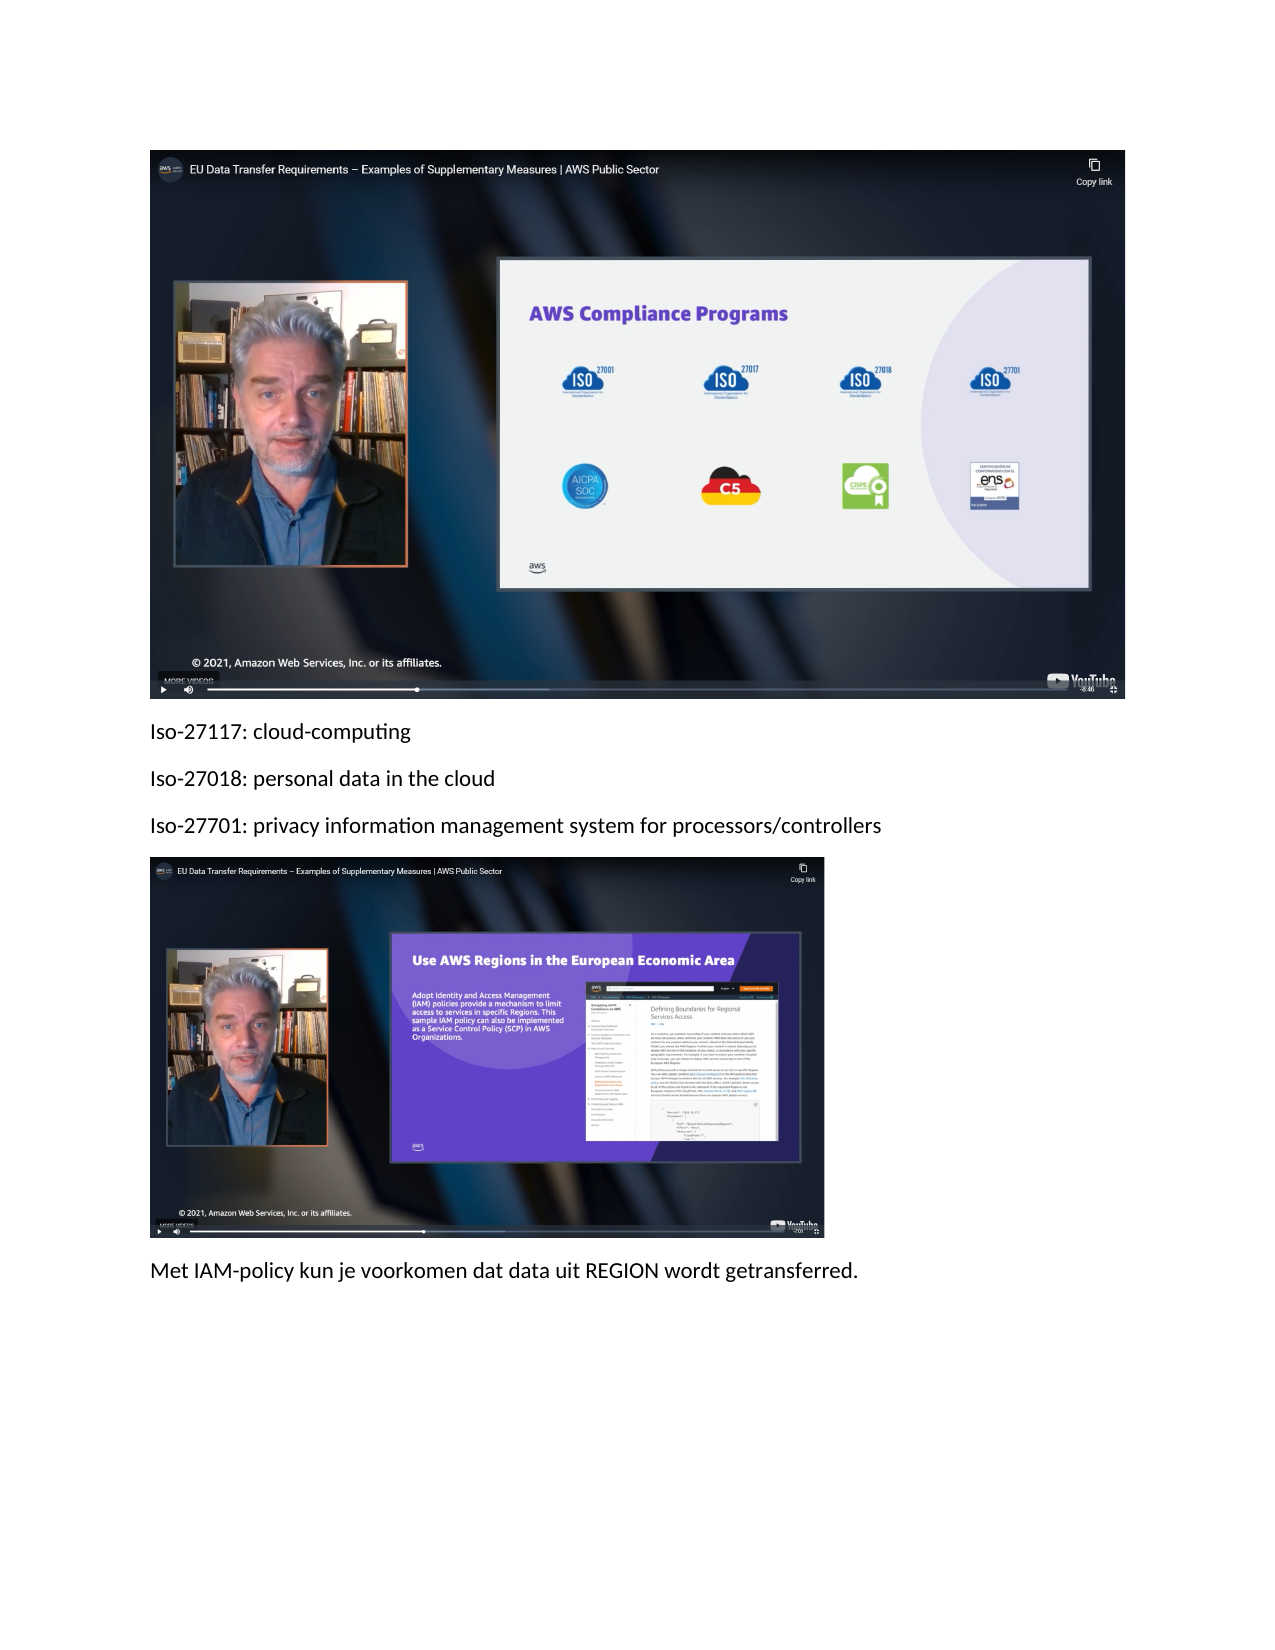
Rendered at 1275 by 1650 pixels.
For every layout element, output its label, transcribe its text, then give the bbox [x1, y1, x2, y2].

picture [150, 857, 825, 1238]
text Met IAM-policy kun je voorkomen dat data uit REGION wordt getransferred. [150, 1256, 1125, 1284]
text Iso-27018: personal data in the cloud [150, 764, 1125, 792]
text Iso-27701: privacy information management system for processors/controllers [150, 811, 1125, 839]
picture [150, 150, 1125, 699]
text Iso-27117: cloud-computing [150, 717, 1125, 745]
